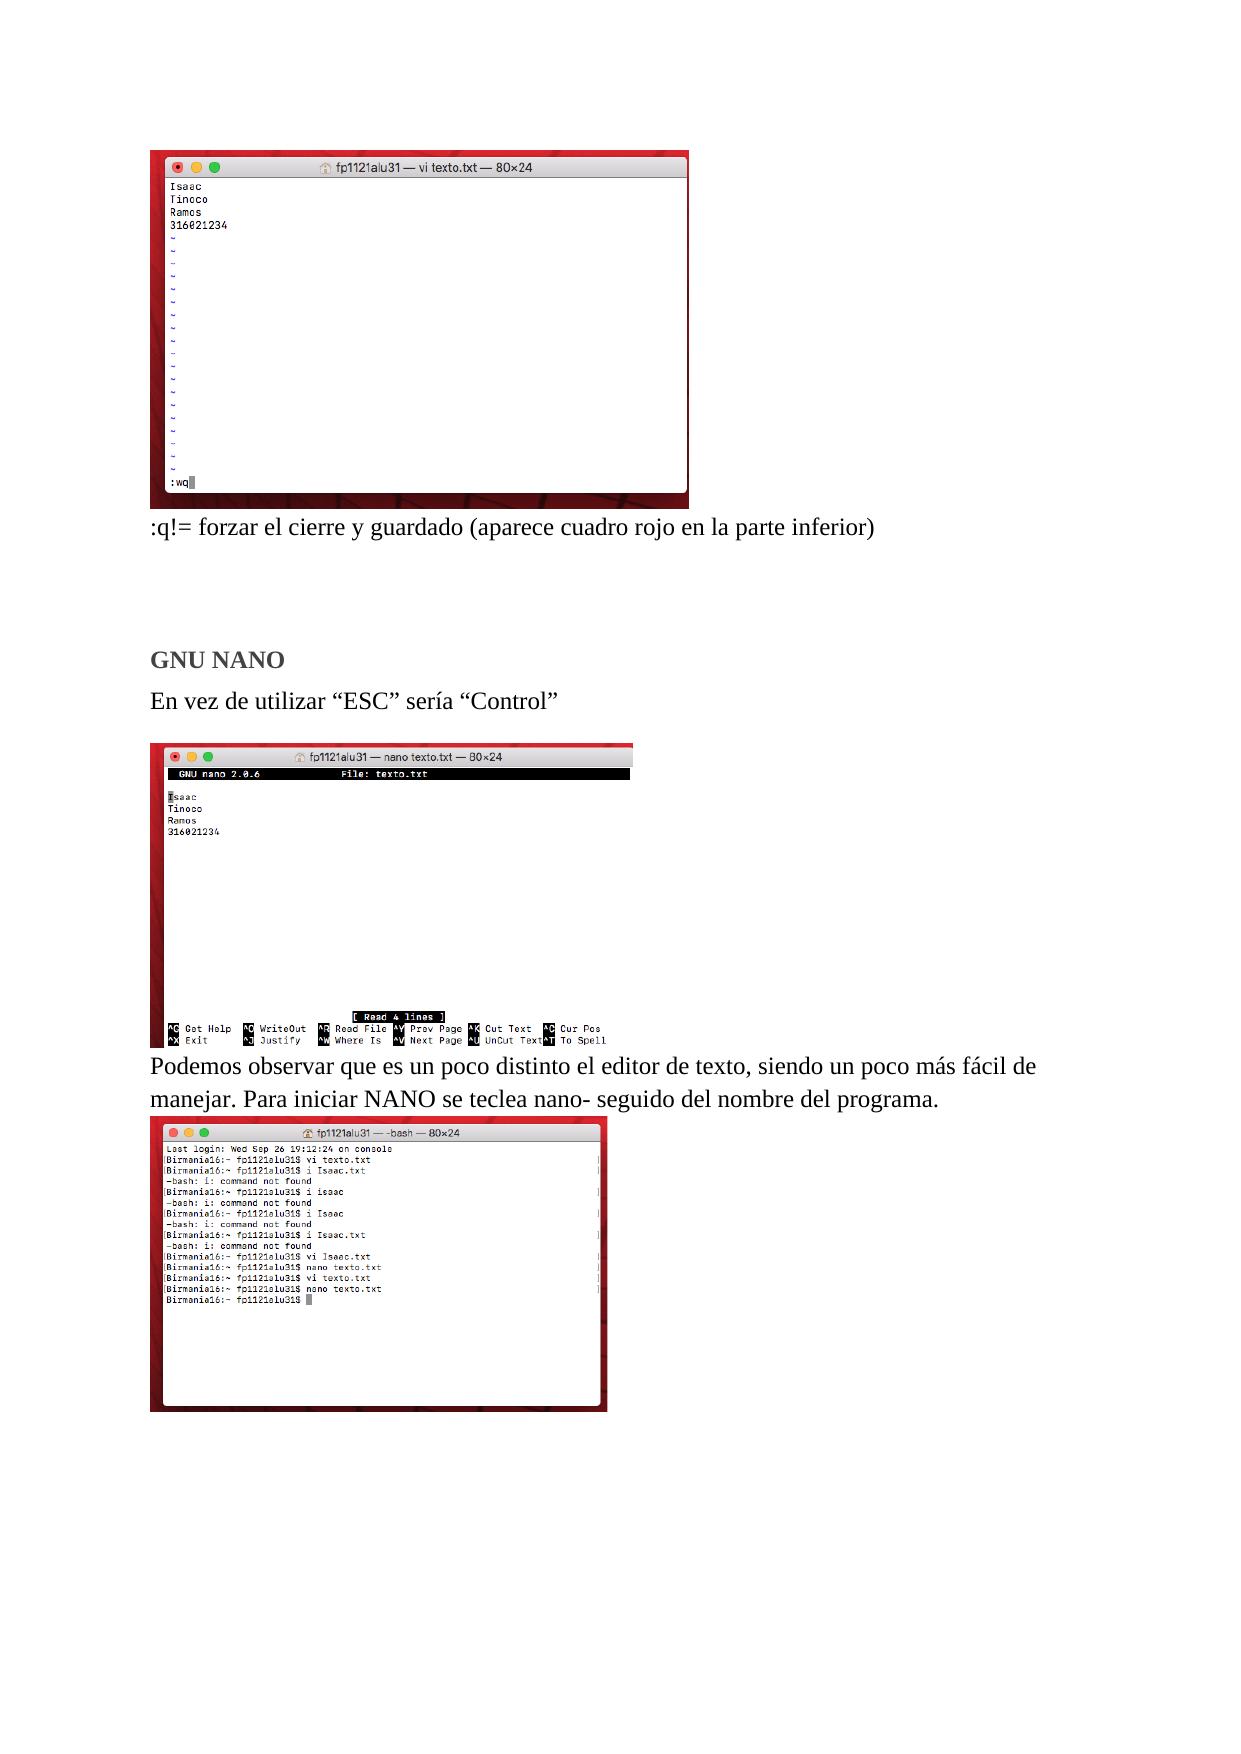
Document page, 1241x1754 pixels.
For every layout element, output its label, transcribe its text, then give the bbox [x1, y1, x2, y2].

picture [150, 743, 633, 1048]
text En vez de utilizar “ESC” sería “Control” [150, 686, 1090, 715]
picture [150, 1116, 608, 1412]
picture [150, 150, 689, 509]
subtitle GNU NANO [150, 645, 1090, 673]
list :q!= forzar el cierre y guardado (aparece cuadro rojo en la parte inferior) [150, 512, 1090, 541]
